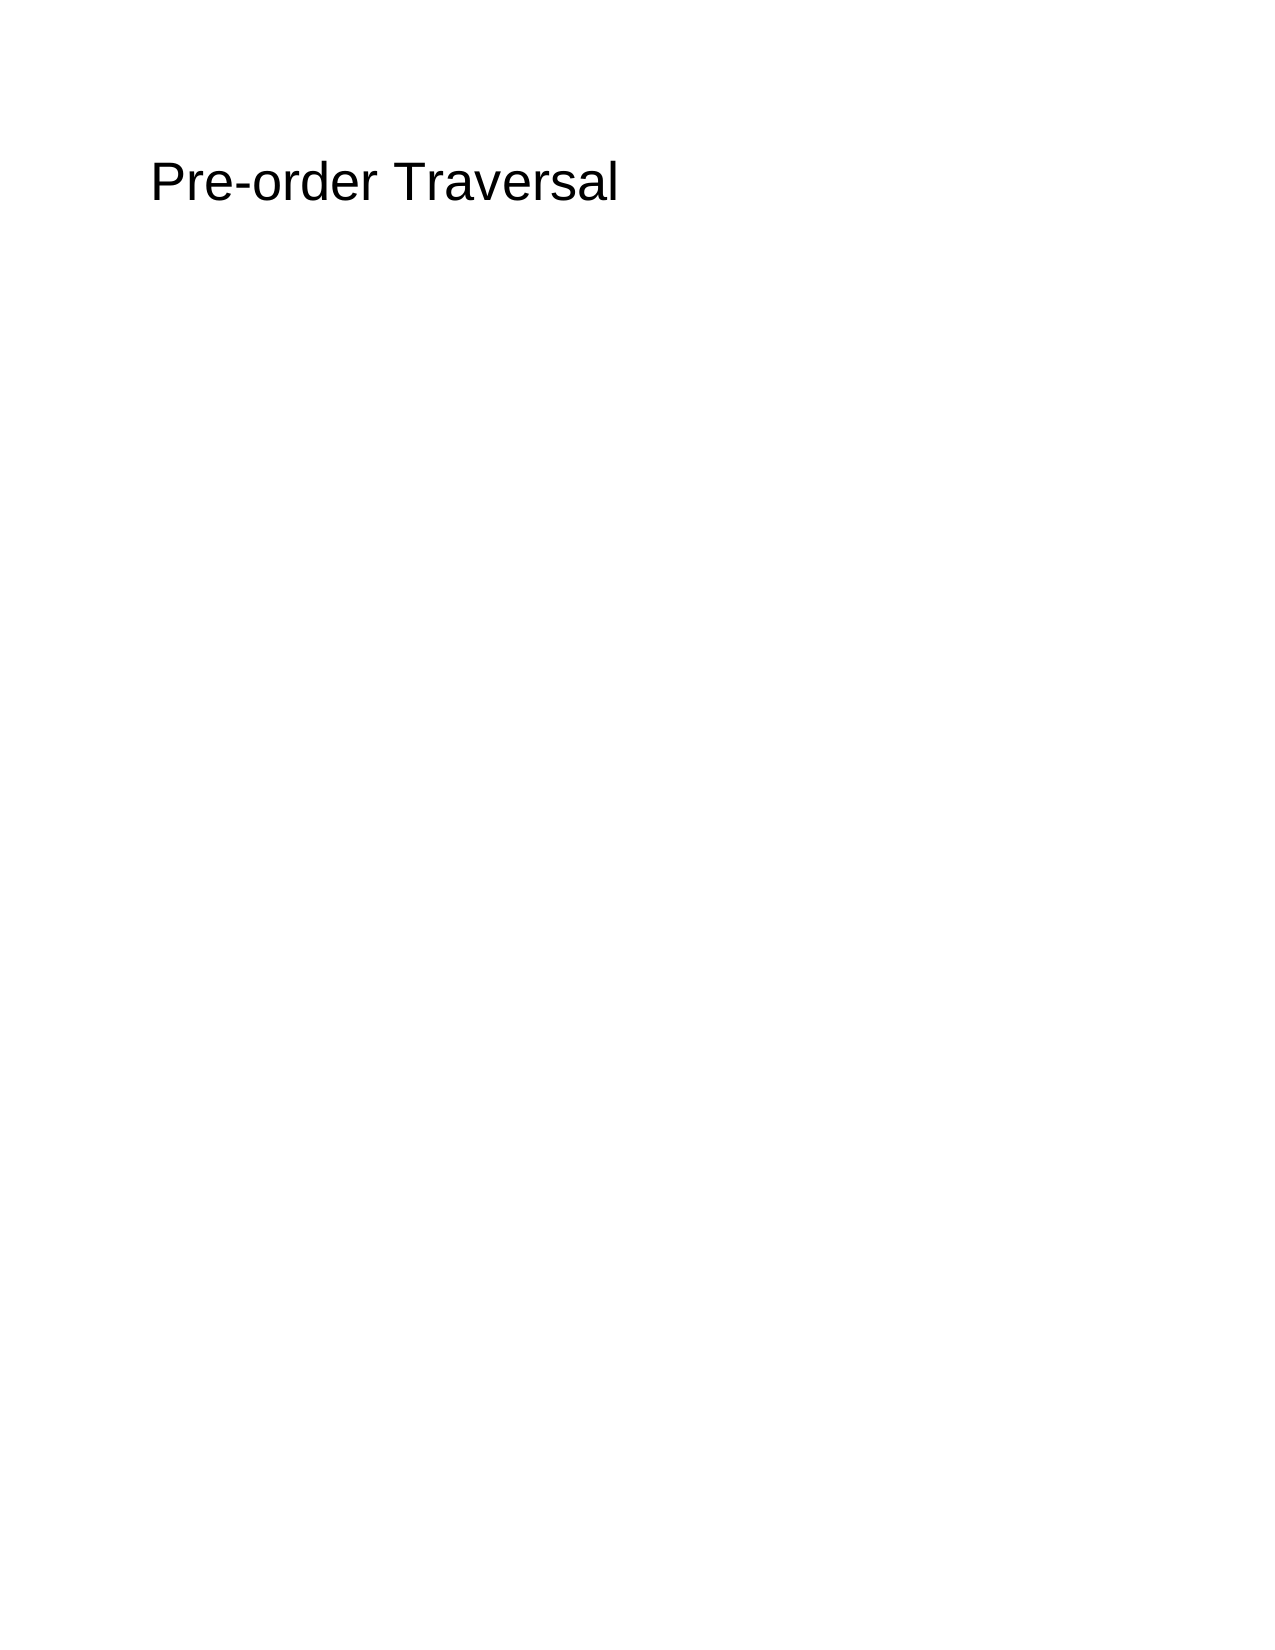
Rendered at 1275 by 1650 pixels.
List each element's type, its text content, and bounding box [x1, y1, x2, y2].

title Pre-order Traversal [150, 150, 1125, 212]
